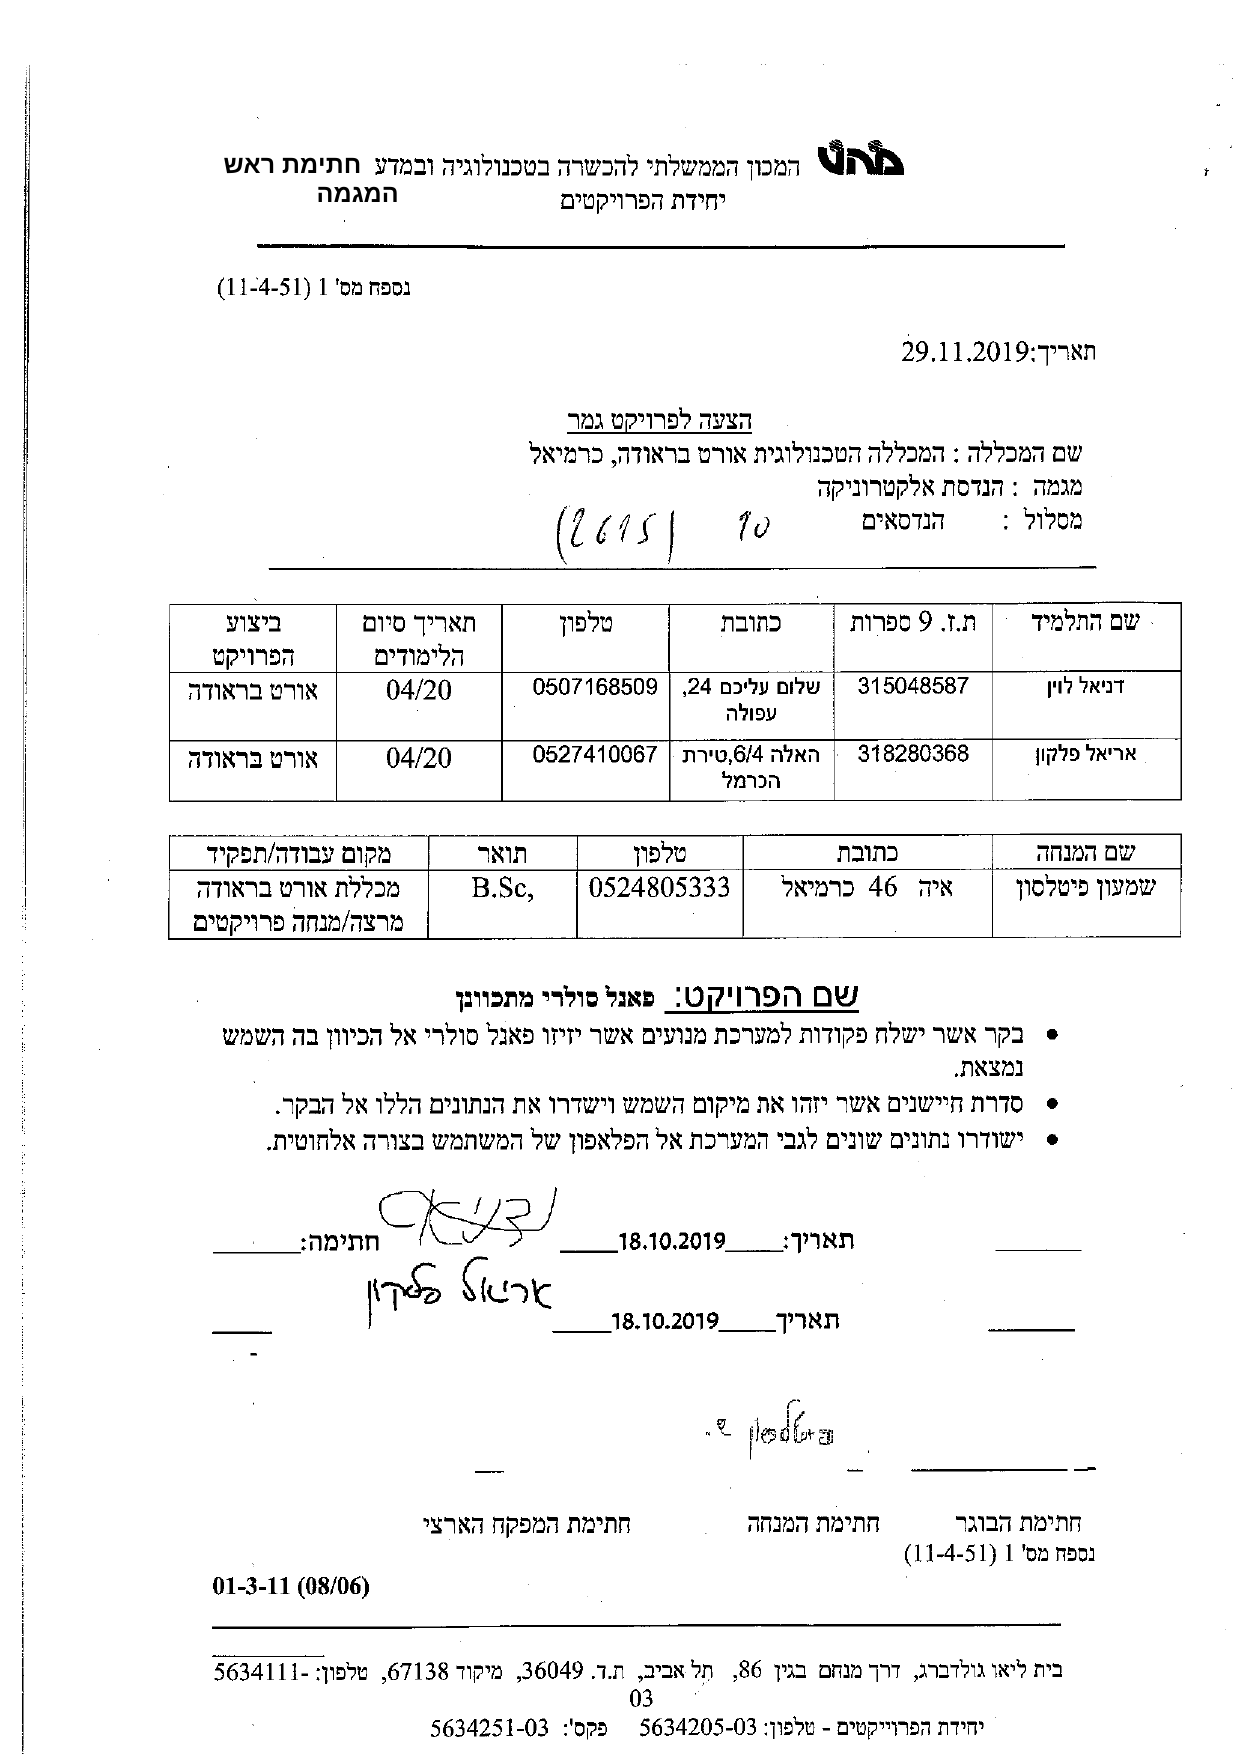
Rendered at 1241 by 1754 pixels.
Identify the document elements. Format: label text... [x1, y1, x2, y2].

text חתימת ראש המגמה [187, 150, 528, 207]
